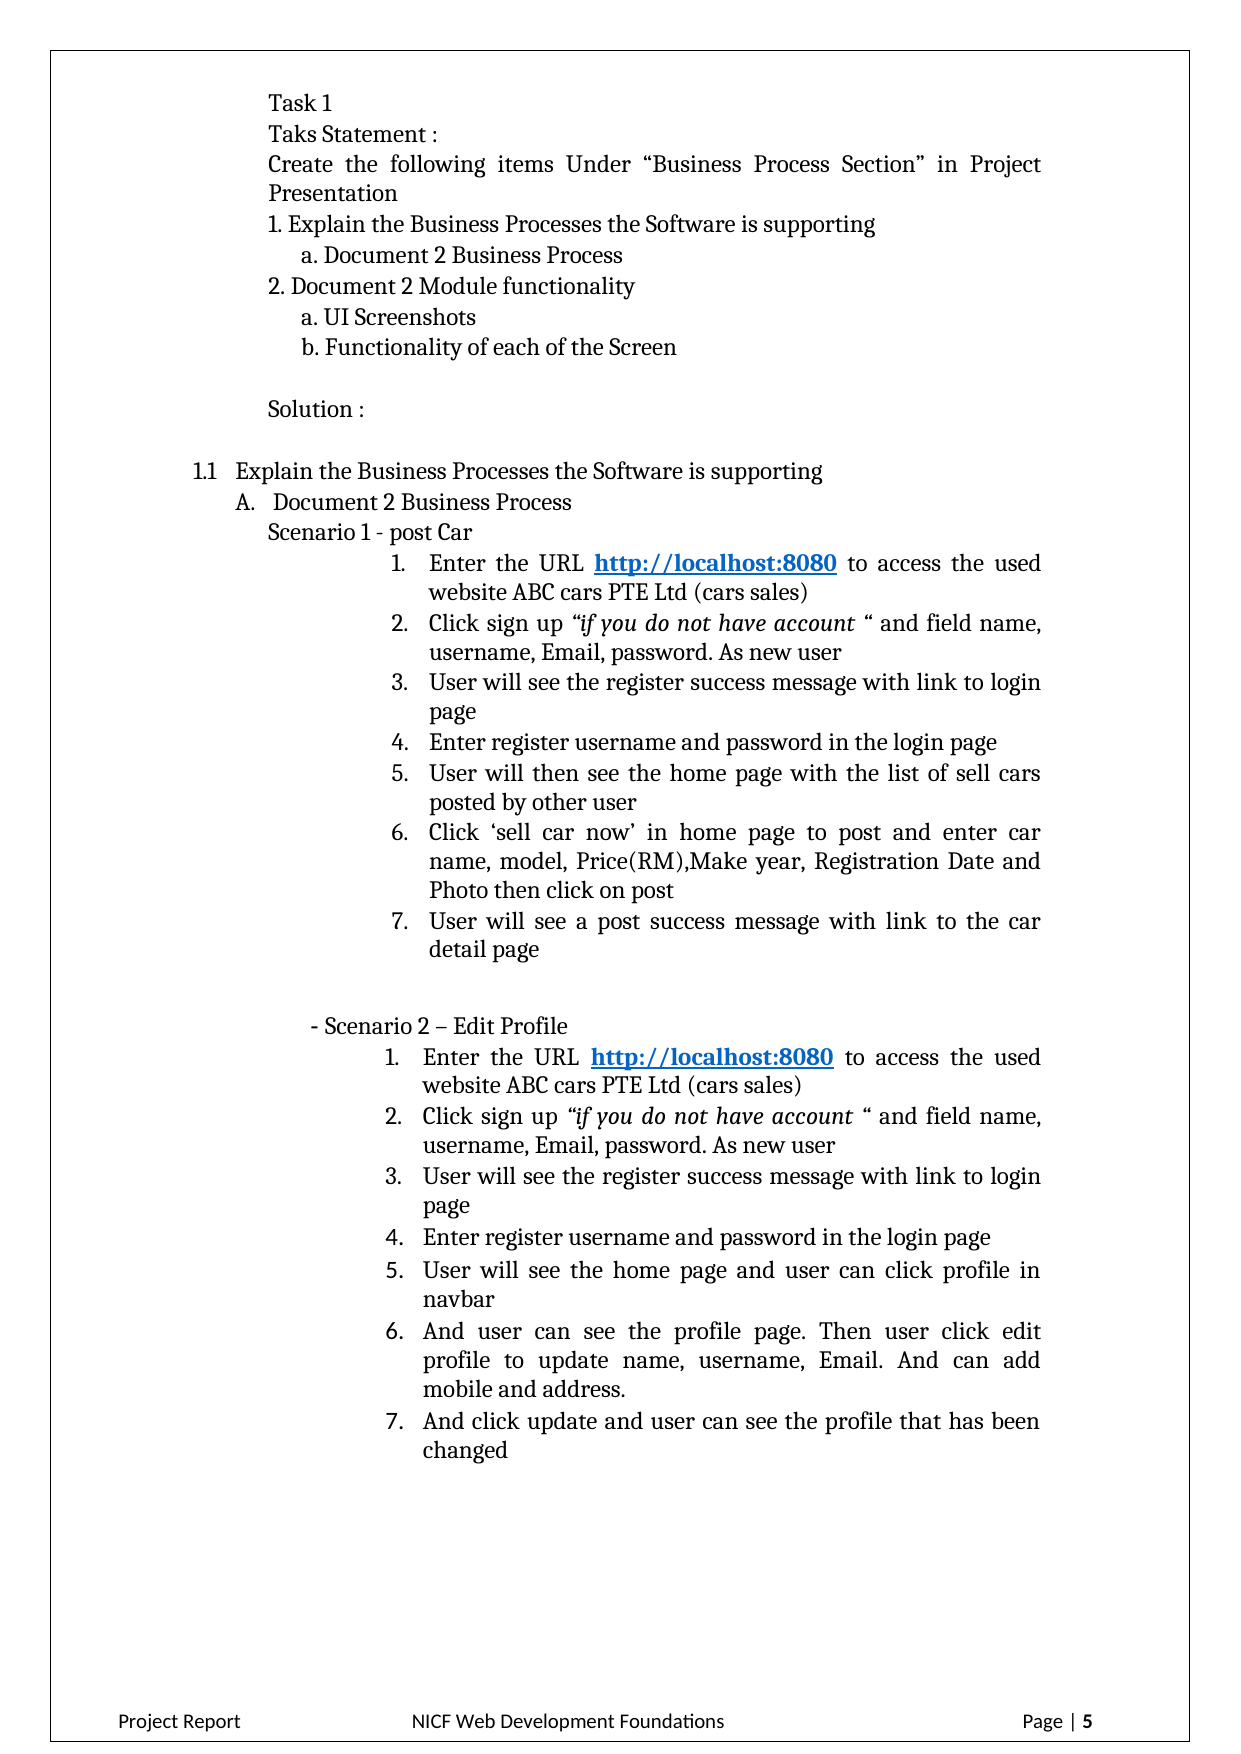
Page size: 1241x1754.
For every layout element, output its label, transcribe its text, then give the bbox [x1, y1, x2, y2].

list Solution : [268, 395, 1042, 424]
list Click ‘sell car now’ in home page to post and enter car name, model, Price(RM),Make year, Registration Date and Photo then click on post [391, 818, 1042, 904]
list Enter the URL http://localhost:8080 to access the used website ABC cars PTE Ltd (cars sales) [385, 1043, 1042, 1100]
list Taks Statement : [268, 119, 1042, 148]
list Enter register username and password in the login page [391, 728, 1042, 757]
list User will then see the home page with the list of sell cars posted by other user [391, 759, 1042, 816]
list Explain the Business Processes the Software is supporting [193, 457, 1042, 485]
list User will see the register success message with link to login page [391, 668, 1042, 726]
list User will see the home page and user can click profile in navbar [385, 1254, 1042, 1313]
list And user can see the profile page. Then user click edit profile to update name, username, Email. And can add mobile and address. [385, 1315, 1042, 1403]
list b. Functionality of each of the Screen [268, 333, 1042, 362]
list User will see the register success message with link to login page [385, 1162, 1042, 1219]
list a. UI Screenshots [268, 302, 1042, 331]
list Document 2 Business Process [235, 487, 1042, 516]
list Task 1 [268, 89, 1042, 117]
list Click sign up “if you do not have account “ and field name, username, Email, password. As new user [391, 609, 1042, 666]
list Scenario 2 – Edit Profile [310, 1011, 1042, 1041]
list Create the following items Under “Business Process Section” in Project Presentation [268, 150, 1042, 208]
list Enter register username and password in the login page [385, 1221, 1042, 1252]
list And click update and user can see the profile that has been changed [385, 1406, 1042, 1465]
list Enter the URL http://localhost:8080 to access the used website ABC cars PTE Ltd (cars sales) [391, 549, 1042, 607]
list 1. Explain the Business Processes the Software is supporting [268, 210, 1042, 239]
list 2. Document 2 Module functionality [268, 272, 1042, 300]
list Click sign up “if you do not have account “ and field name, username, Email, password. As new user [385, 1102, 1042, 1160]
list a. Document 2 Business Process [268, 241, 1042, 269]
list User will see a post success message with link to the car detail page [391, 907, 1042, 964]
list Scenario 1 - post Car [268, 518, 1042, 547]
